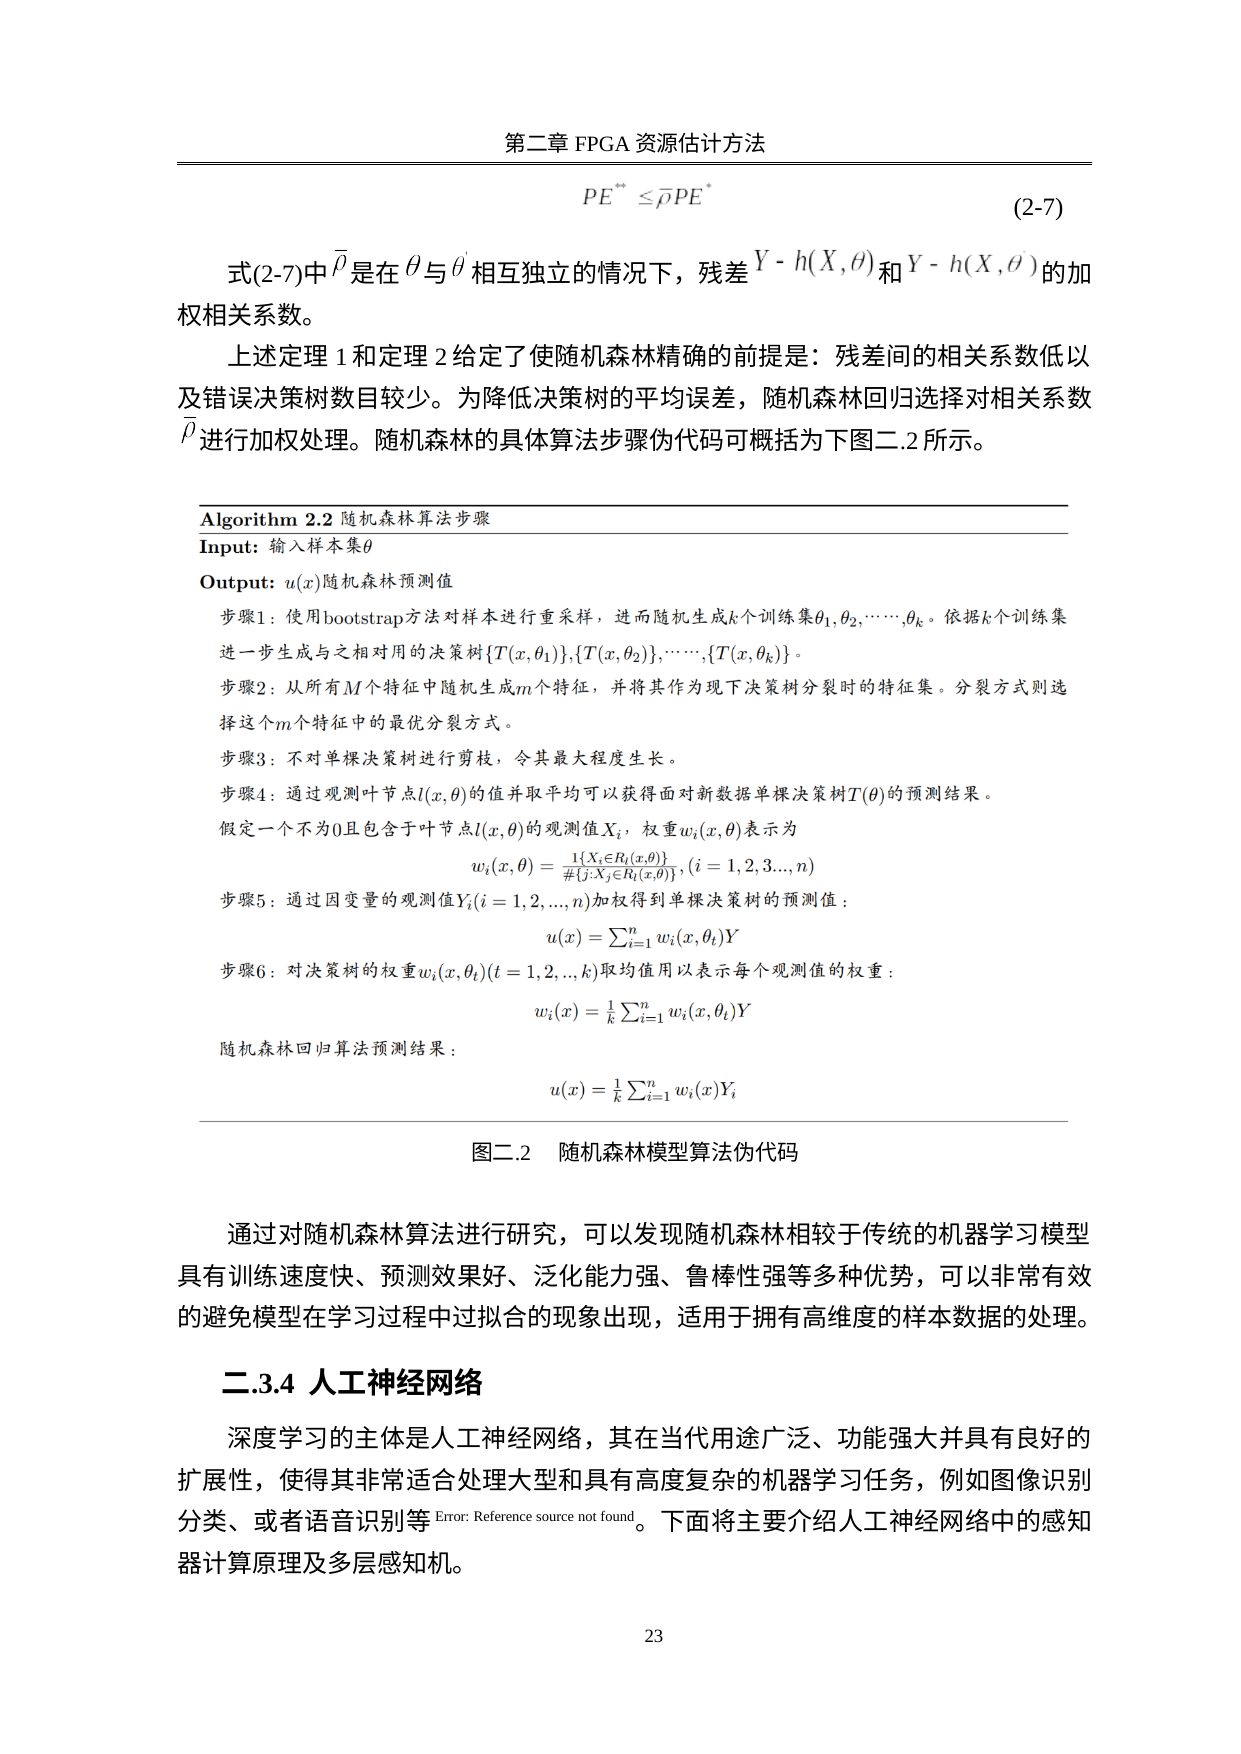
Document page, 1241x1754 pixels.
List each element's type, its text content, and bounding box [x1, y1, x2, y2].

text 通过对随机森林算法进行研究，可以发现随机森林相较于传统的机器学习模型具有训练速度快、预测效果好、泛化能力强、鲁棒性强等多种优势，可以非常有效的避免模型在学习过程中过拟合的现象出现，适用于拥有高维度的样本数据的处理。 [177, 1210, 1092, 1335]
text 随机森林模型算法伪代码 [177, 1127, 1092, 1168]
picture [194, 499, 1076, 1127]
text (2-7) [177, 177, 1092, 220]
text 上述定理1和定理2给定了使随机森林精确的前提是：残差间的相关系数低以及错误决策树数目较少。为降低决策树的平均误差，随机森林回归选择对相关系数进行加权处理。随机森林的具体算法步骤伪代码可概括为下图2.14所示。 [177, 332, 1092, 457]
text 式(2-7)中是在与相互独立的情况下，残差和的加权相关系数。 [177, 249, 1092, 332]
subtitle 人工神经网络 [222, 1360, 1092, 1402]
